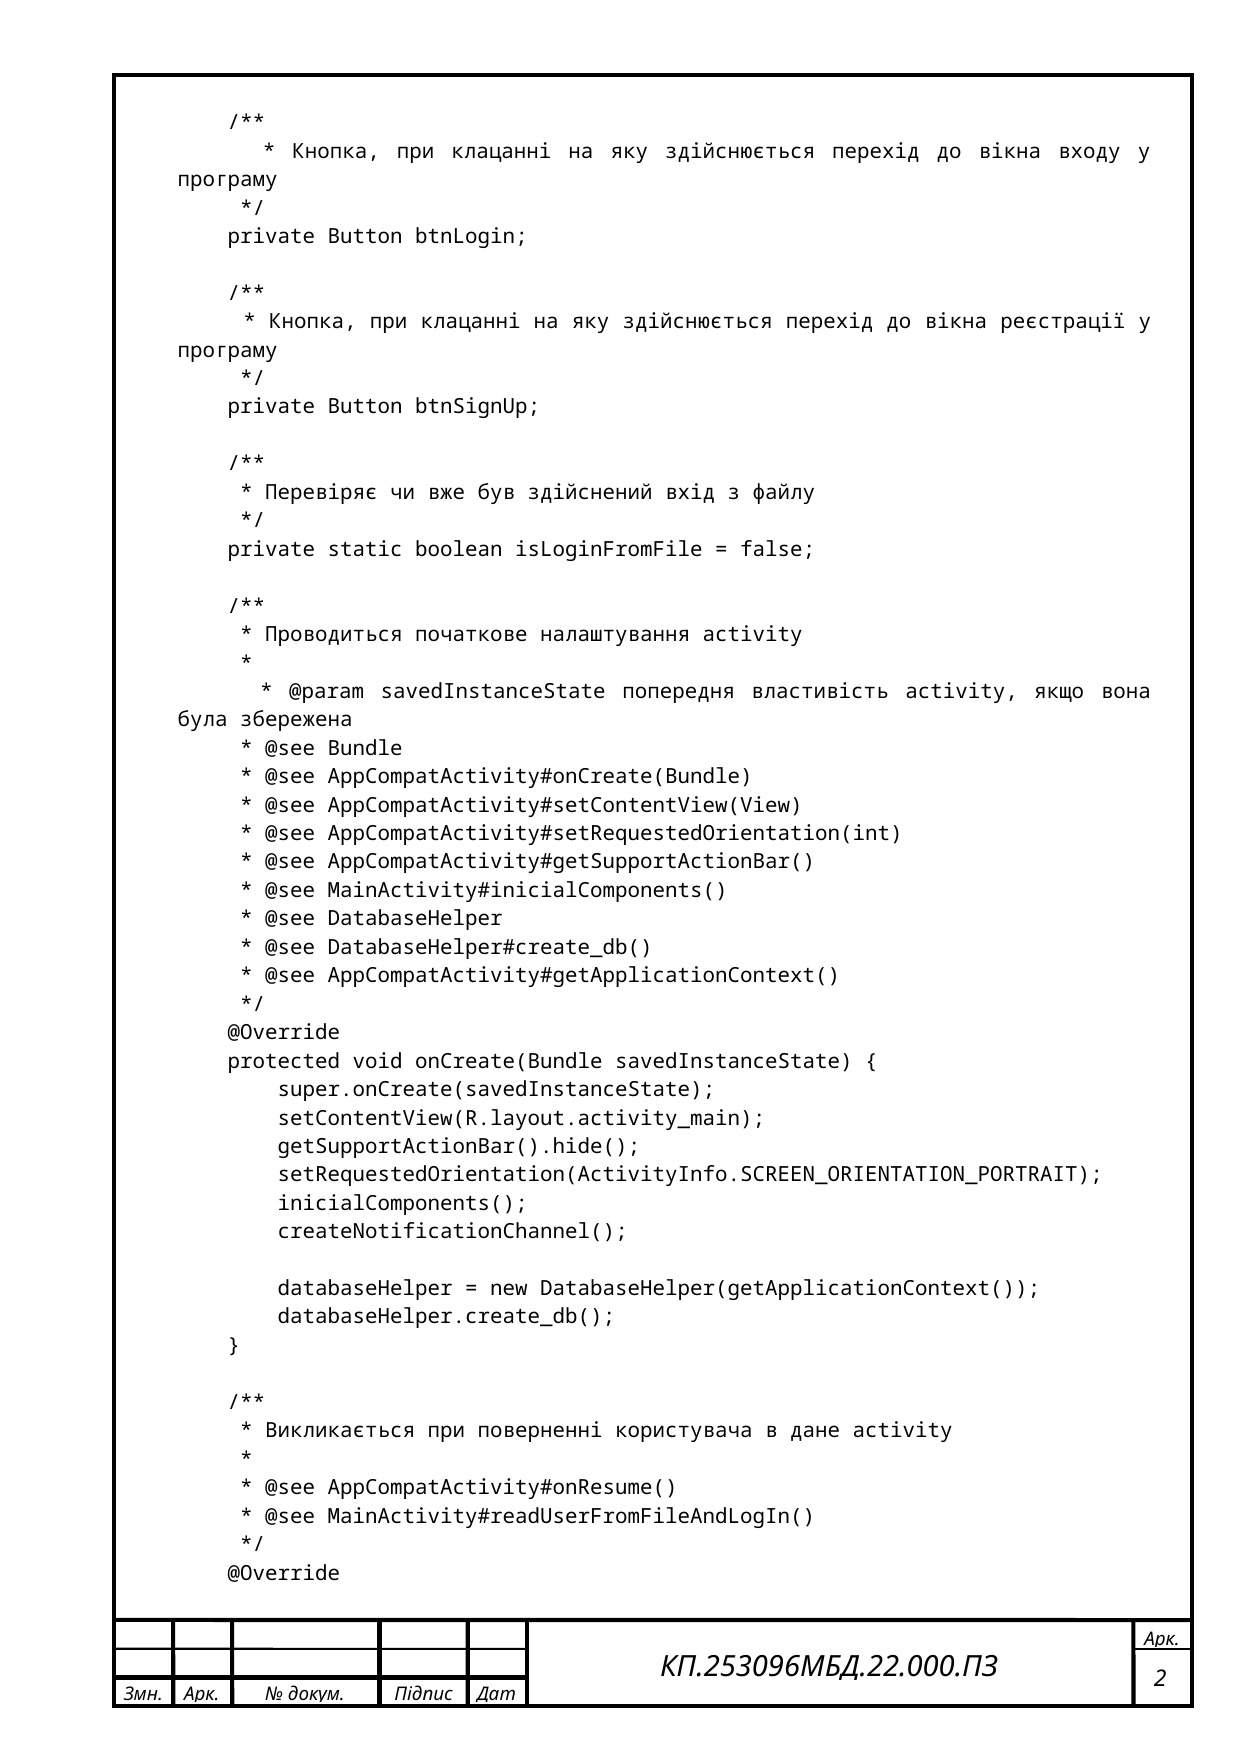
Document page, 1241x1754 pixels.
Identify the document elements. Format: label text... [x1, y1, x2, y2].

text */ [177, 193, 1152, 221]
text } [177, 1330, 1152, 1358]
text * [177, 648, 1152, 676]
text * @see AppCompatActivity#getApplicationContext() [177, 960, 1152, 989]
text getSupportActionBar().hide(); [177, 1131, 1152, 1159]
text */ [177, 363, 1152, 392]
text * Перевіряє чи вже був здійснений вхід з файлу [177, 477, 1152, 505]
text * Кнопка, при клацанні на яку здійснюється перехід до вікна входу у програму [177, 136, 1152, 193]
text * @see AppCompatActivity#getSupportActionBar() [177, 847, 1152, 875]
text databaseHelper.create_db(); [177, 1302, 1152, 1330]
text * Викликається при поверненні користувача в дане activity [177, 1415, 1152, 1444]
text */ [177, 505, 1152, 534]
text /** [177, 448, 1152, 477]
text @Override [177, 1017, 1152, 1046]
text private Button btnSignUp; [177, 392, 1152, 420]
text * @see Bundle [177, 733, 1152, 761]
text /** [177, 591, 1152, 619]
text private static boolean isLoginFromFile = false; [177, 534, 1152, 562]
text super.onCreate(savedInstanceState); [177, 1074, 1152, 1103]
text * @see DatabaseHelper#create_db() [177, 932, 1152, 960]
text * [177, 1444, 1152, 1472]
text * @param savedInstanceState попередня властивість activity, якщо вона була збережена [177, 676, 1152, 733]
text createNotificationChannel(); [177, 1216, 1152, 1245]
text * @see AppCompatActivity#setContentView(View) [177, 790, 1152, 818]
text * @see AppCompatActivity#onResume() [177, 1472, 1152, 1501]
text /** [177, 278, 1152, 306]
text inicialComponents(); [177, 1188, 1152, 1216]
text * @see MainActivity#inicialComponents() [177, 875, 1152, 903]
text * @see MainActivity#readUserFromFileAndLogIn() [177, 1501, 1152, 1529]
text private Button btnLogin; [177, 221, 1152, 249]
text setRequestedOrientation(ActivityInfo.SCREEN_ORIENTATION_PORTRAIT); [177, 1159, 1152, 1188]
text /** [177, 1387, 1152, 1415]
text protected void onCreate(Bundle savedInstanceState) { [177, 1046, 1152, 1074]
text * @see DatabaseHelper [177, 903, 1152, 932]
text * Проводиться початкове налаштування activity [177, 619, 1152, 648]
text * Кнопка, при клацанні на яку здійснюється перехід до вікна реєстрації у програму [177, 306, 1152, 363]
text * @see AppCompatActivity#setRequestedOrientation(int) [177, 818, 1152, 847]
text */ [177, 1529, 1152, 1558]
text * @see AppCompatActivity#onCreate(Bundle) [177, 761, 1152, 790]
text setContentView(R.layout.activity_main); [177, 1103, 1152, 1131]
text /** [177, 107, 1152, 136]
text */ [177, 989, 1152, 1017]
text @Override [177, 1558, 1152, 1586]
text databaseHelper = new DatabaseHelper(getApplicationContext()); [177, 1273, 1152, 1302]
